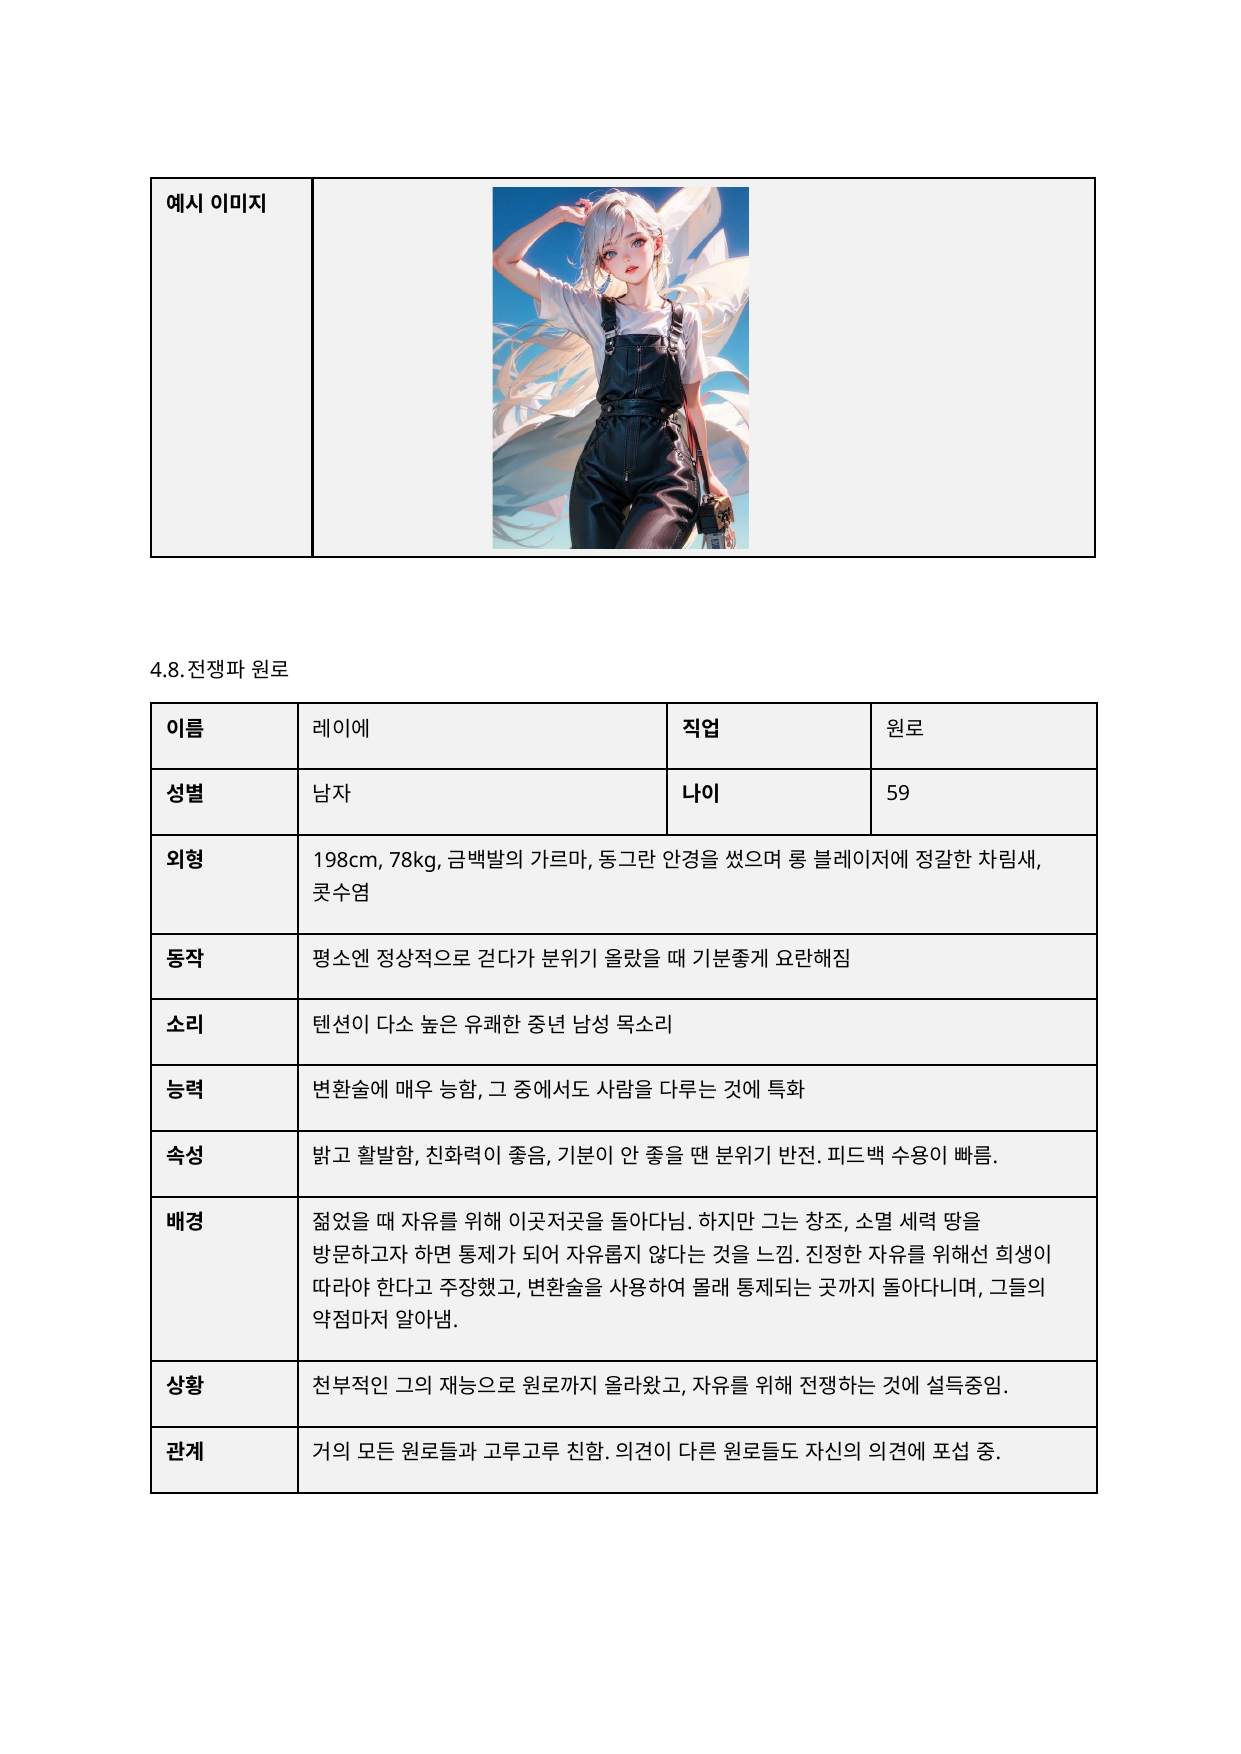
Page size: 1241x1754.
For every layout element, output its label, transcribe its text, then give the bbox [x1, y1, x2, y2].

table_cell 천부적인 그의 재능으로 원로까지 올라왔고, 자유를 위해 전쟁하는 것에 설득중임. [299, 1362, 1096, 1426]
picture [492, 187, 749, 549]
table_cell 속성 [152, 1132, 297, 1196]
table_cell 외형 [152, 836, 297, 932]
table_cell 59 [872, 770, 1096, 834]
table_header 직업 [668, 704, 870, 768]
table_cell [314, 179, 1094, 556]
table_cell 남자 [299, 770, 666, 834]
table_header 원로 [872, 704, 1096, 768]
table_cell 소리 [152, 1000, 297, 1064]
table_cell 나이 [668, 770, 870, 834]
table_cell 관계 [152, 1428, 297, 1492]
table_cell 성별 [152, 770, 297, 834]
table_header 이름 [152, 704, 297, 768]
table_cell 거의 모든 원로들과 고루고루 친함. 의견이 다른 원로들도 자신의 의견에 포섭 중. [299, 1428, 1096, 1492]
table_header 레이에 [299, 704, 666, 768]
table_cell 능력 [152, 1066, 297, 1130]
table_cell 텐션이 다소 높은 유쾌한 중년 남성 목소리 [299, 1000, 1096, 1064]
list 전쟁파 원로 [150, 653, 1090, 683]
table_cell 상황 [152, 1362, 297, 1426]
table_cell 젊었을 때 자유를 위해 이곳저곳을 돌아다님. 하지만 그는 창조, 소멸 세력 땅을 방문하고자 하면 통제가 되어 자유롭지 않다는 것을 느낌. 진정한 자유를 위해선 희생이 따라야 한다고 주장했고, 변환술을 사용하여 몰래 통제되는 곳까지 돌아다니며, 그들의 약점마저 알아냄. [299, 1198, 1096, 1360]
table_cell 변환술에 매우 능함, 그 중에서도 사람을 다루는 것에 특화 [299, 1066, 1096, 1130]
table_cell 동작 [152, 935, 297, 998]
table_cell 평소엔 정상적으로 걷다가 분위기 올랐을 때 기분좋게 요란해짐 [299, 935, 1096, 998]
table_cell 198cm, 78kg, 금백발의 가르마, 동그란 안경을 썼으며 롱 블레이저에 정갈한 차림새, 콧수염 [299, 836, 1096, 932]
table_cell 예시 이미지 [152, 179, 311, 556]
table_cell 밝고 활발함, 친화력이 좋음, 기분이 안 좋을 땐 분위기 반전. 피드백 수용이 빠름. [299, 1132, 1096, 1196]
table_cell 배경 [152, 1198, 297, 1360]
